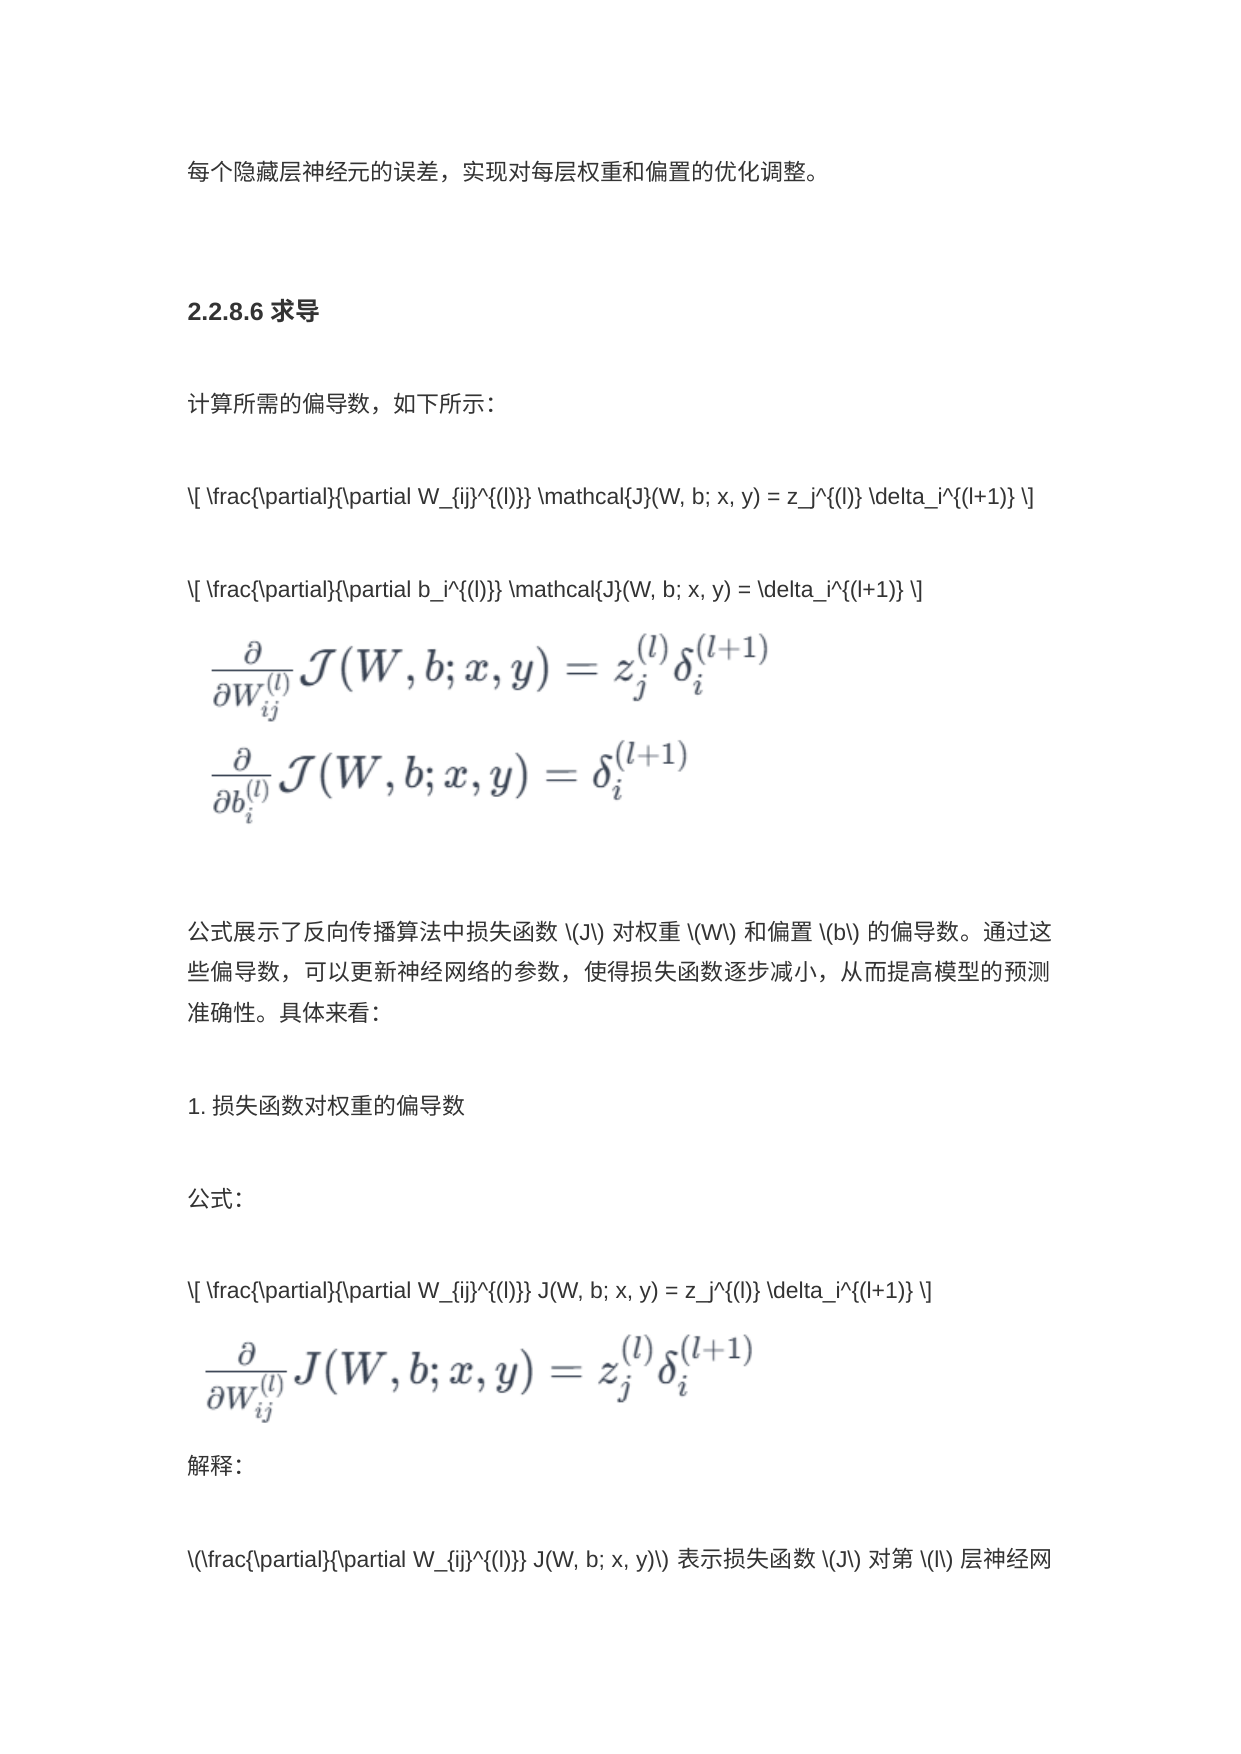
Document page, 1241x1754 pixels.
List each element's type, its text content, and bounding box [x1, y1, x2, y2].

text \[ \frac{\partial}{\partial b_i^{(l)}} \mathcal{J}(W, b; x, y) = \delta_i^{(l+1)} \] [187, 569, 1053, 609]
picture [187, 1316, 763, 1434]
text 1. 损失函数对权重的偏导数 [187, 1084, 1053, 1124]
text 公式： [187, 1177, 1053, 1217]
picture [187, 615, 786, 833]
text 计算所需的偏导数，如下所示： [187, 383, 1053, 423]
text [187, 150, 1053, 190]
subtitle 2.2.8.6 求导 [187, 290, 1053, 330]
text \[ \frac{\partial}{\partial W_{ij}^{(l)}} J(W, b; x, y) = z_j^{(l)} \delta_i^{(l+1)} \] [187, 1270, 1053, 1311]
text 解释： [187, 1444, 1053, 1484]
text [187, 1537, 1053, 1577]
text 公式展示了反向传播算法中损失函数 \(J\) 对权重 \(W\) 和偏置 \(b\) 的偏导数。通过这些偏导数，可以更新神经网络的参数，使得损失函数逐步减小，从而提高模型的预测准确性。具体来看： [187, 910, 1053, 1031]
text \[ \frac{\partial}{\partial W_{ij}^{(l)}} \mathcal{J}(W, b; x, y) = z_j^{(l)} \delta_i^{(l+1)} \] [187, 476, 1053, 516]
